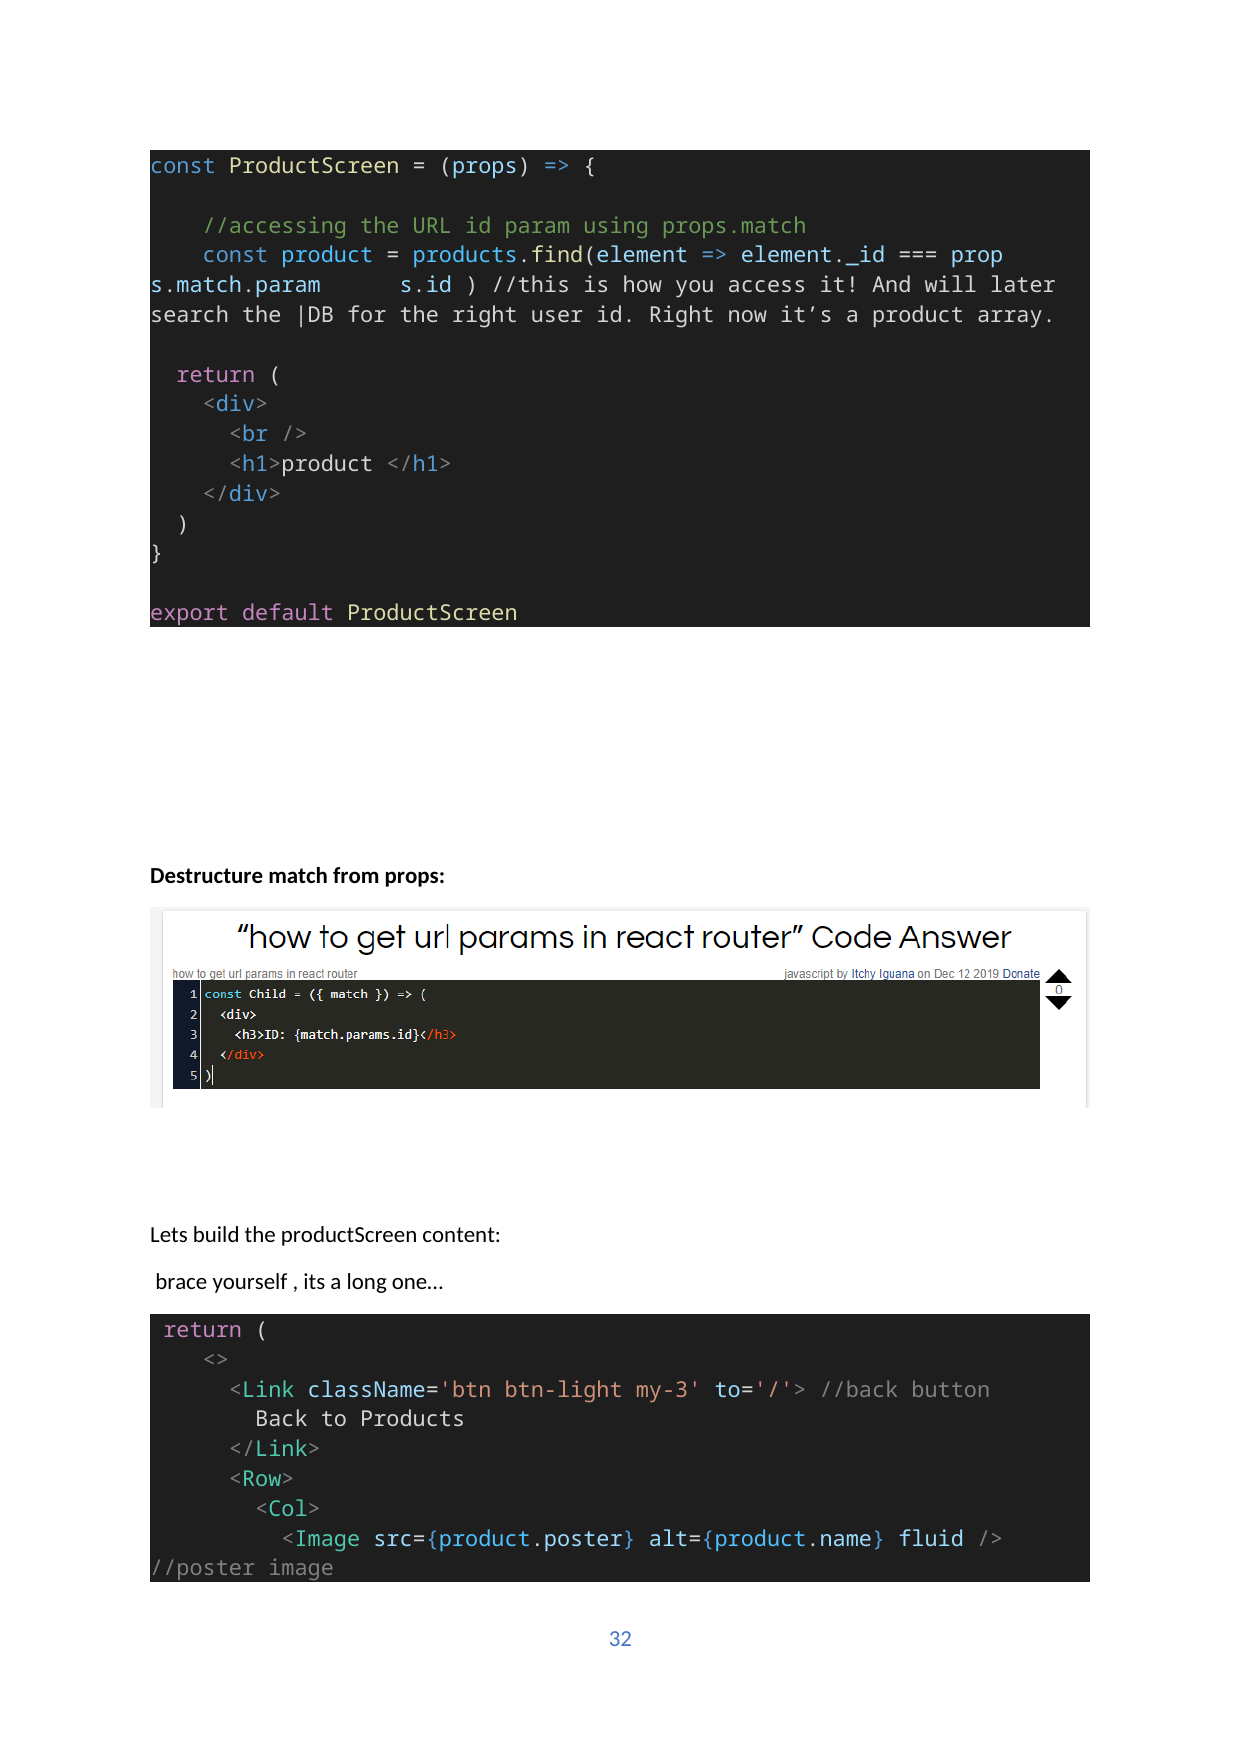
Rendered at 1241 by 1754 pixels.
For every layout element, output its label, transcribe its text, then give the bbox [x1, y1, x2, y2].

text ) [150, 507, 1090, 537]
text brace yourself , its a long one… [150, 1267, 1090, 1295]
text <> [150, 1344, 1090, 1374]
text <Row> [150, 1463, 1090, 1493]
text <Link className='btn btn-light my-3' to='/'> //back button [150, 1374, 1090, 1403]
picture [150, 907, 1091, 1108]
text <Image src={product.poster} alt={product.name} fluid /> //poster image [150, 1523, 1090, 1582]
text return ( [150, 1314, 1090, 1344]
text const ProductScreen = (props) => { [150, 150, 1090, 180]
text <br /> [150, 418, 1090, 448]
text <div> [150, 388, 1090, 418]
text //accessing the URL id param using props.match [150, 209, 1090, 239]
text <h1>product </h1> [150, 448, 1090, 478]
text const product = products.find(element => element._id === props.match.param s.id ) //this is how you access it! And will later search the |DB for the right user id. Right now it’s a product array. [150, 239, 1090, 329]
text Destructure match from props: [150, 861, 1090, 889]
text </Link> [150, 1433, 1090, 1463]
text return ( [150, 358, 1090, 388]
text Lets build the productScreen content: [150, 1220, 1090, 1248]
text export default ProductScreen [150, 597, 1090, 627]
text Back to Products [150, 1403, 1090, 1433]
text <Col> [150, 1493, 1090, 1523]
text </div> [150, 478, 1090, 507]
text } [150, 537, 1090, 567]
